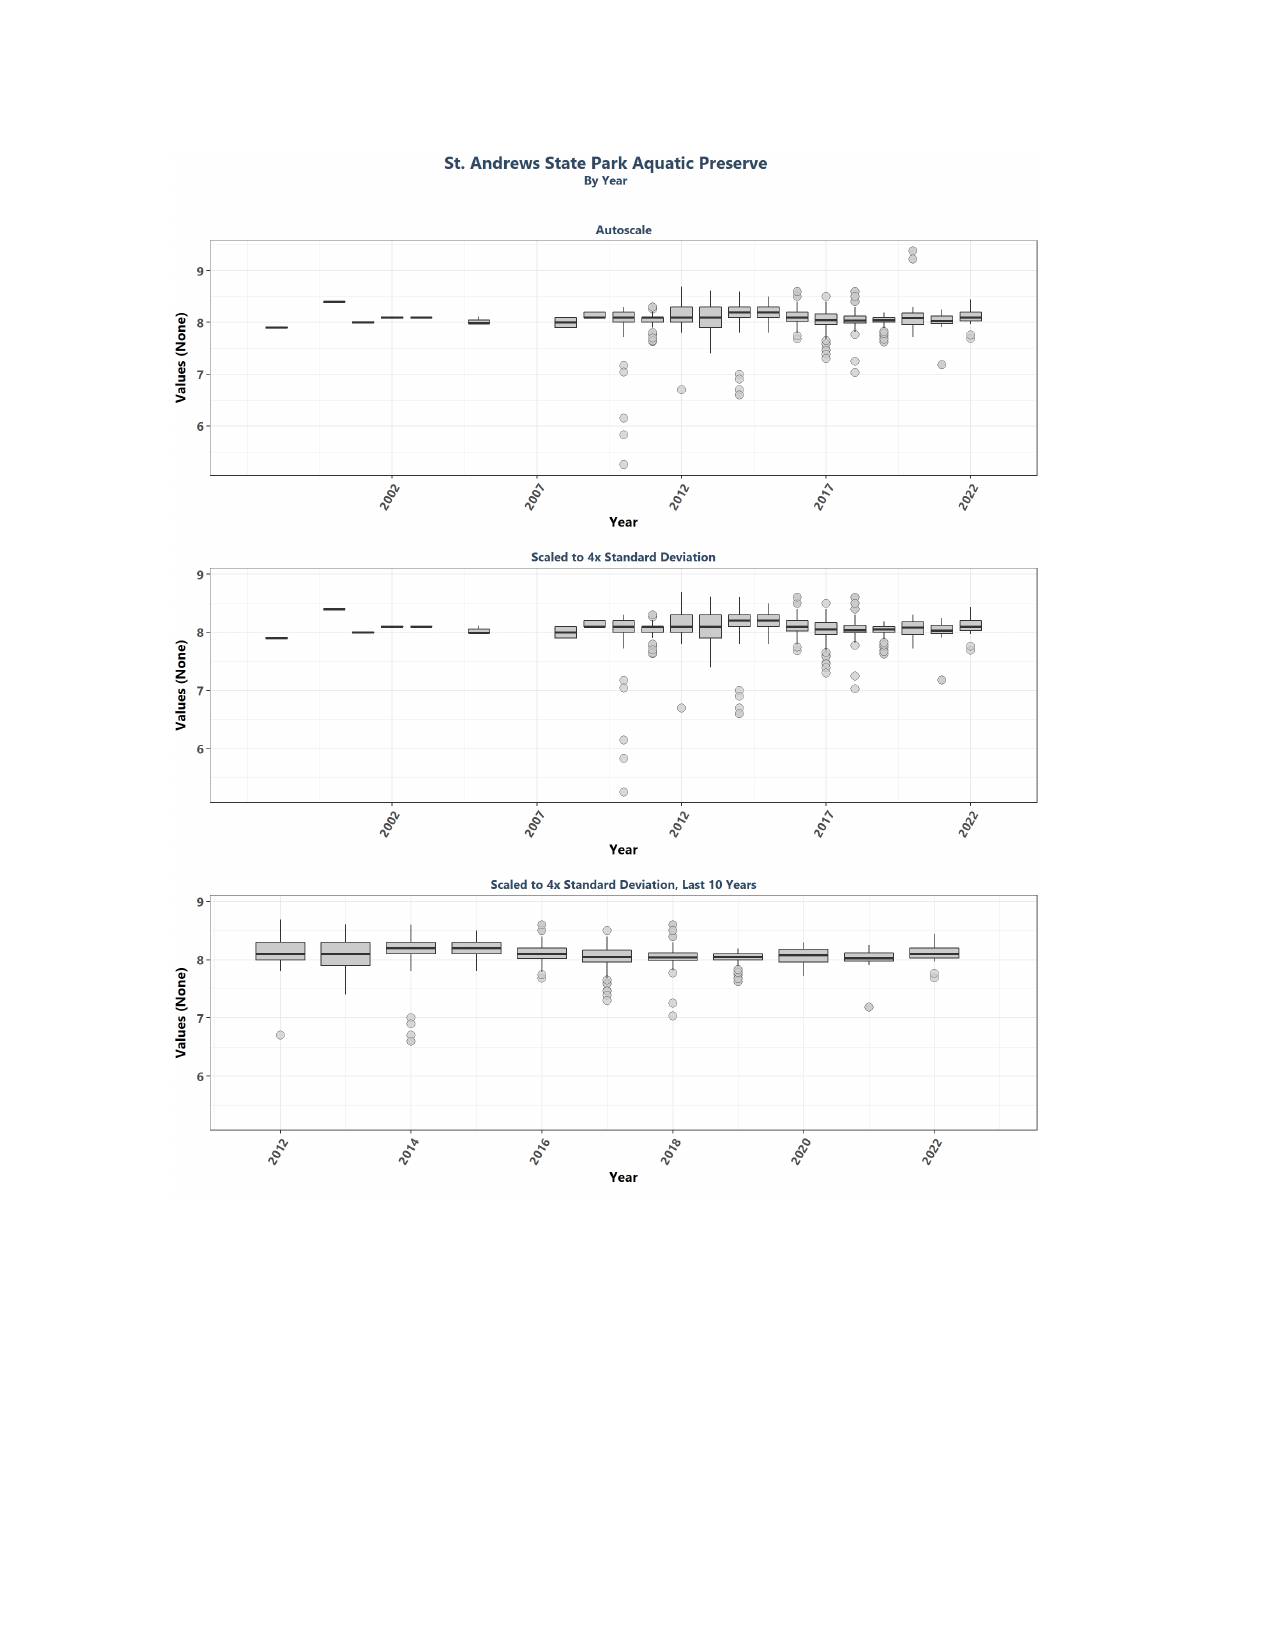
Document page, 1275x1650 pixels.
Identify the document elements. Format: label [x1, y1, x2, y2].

picture [168, 150, 1044, 1200]
